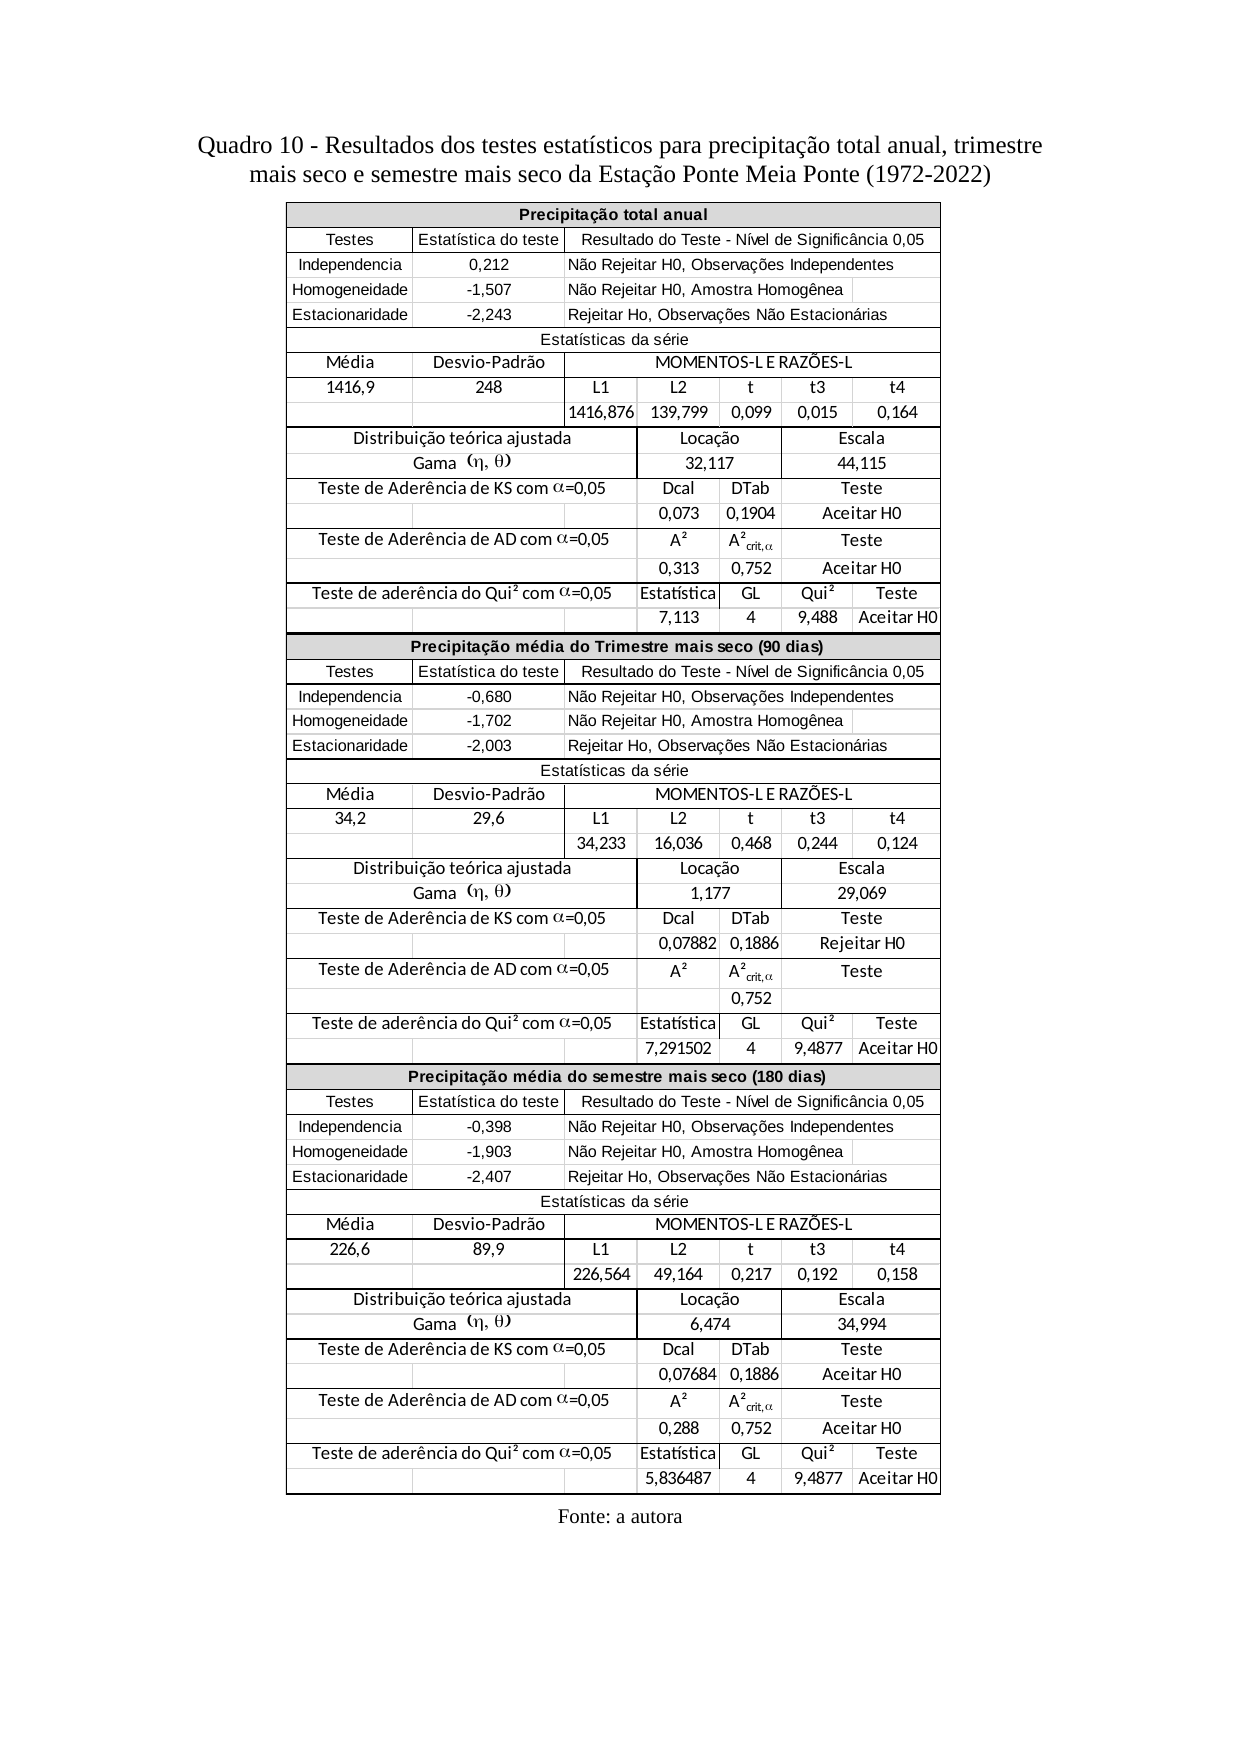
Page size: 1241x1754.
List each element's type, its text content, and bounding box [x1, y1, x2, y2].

text Quadro 10 - Resultados dos testes estatísticos para precipitação total anual, trimestre mais seco e semestre mais seco da Estação Ponte Meia Ponte (1972-2022) [177, 131, 1063, 188]
text Fonte: a autora [177, 1504, 1063, 1528]
